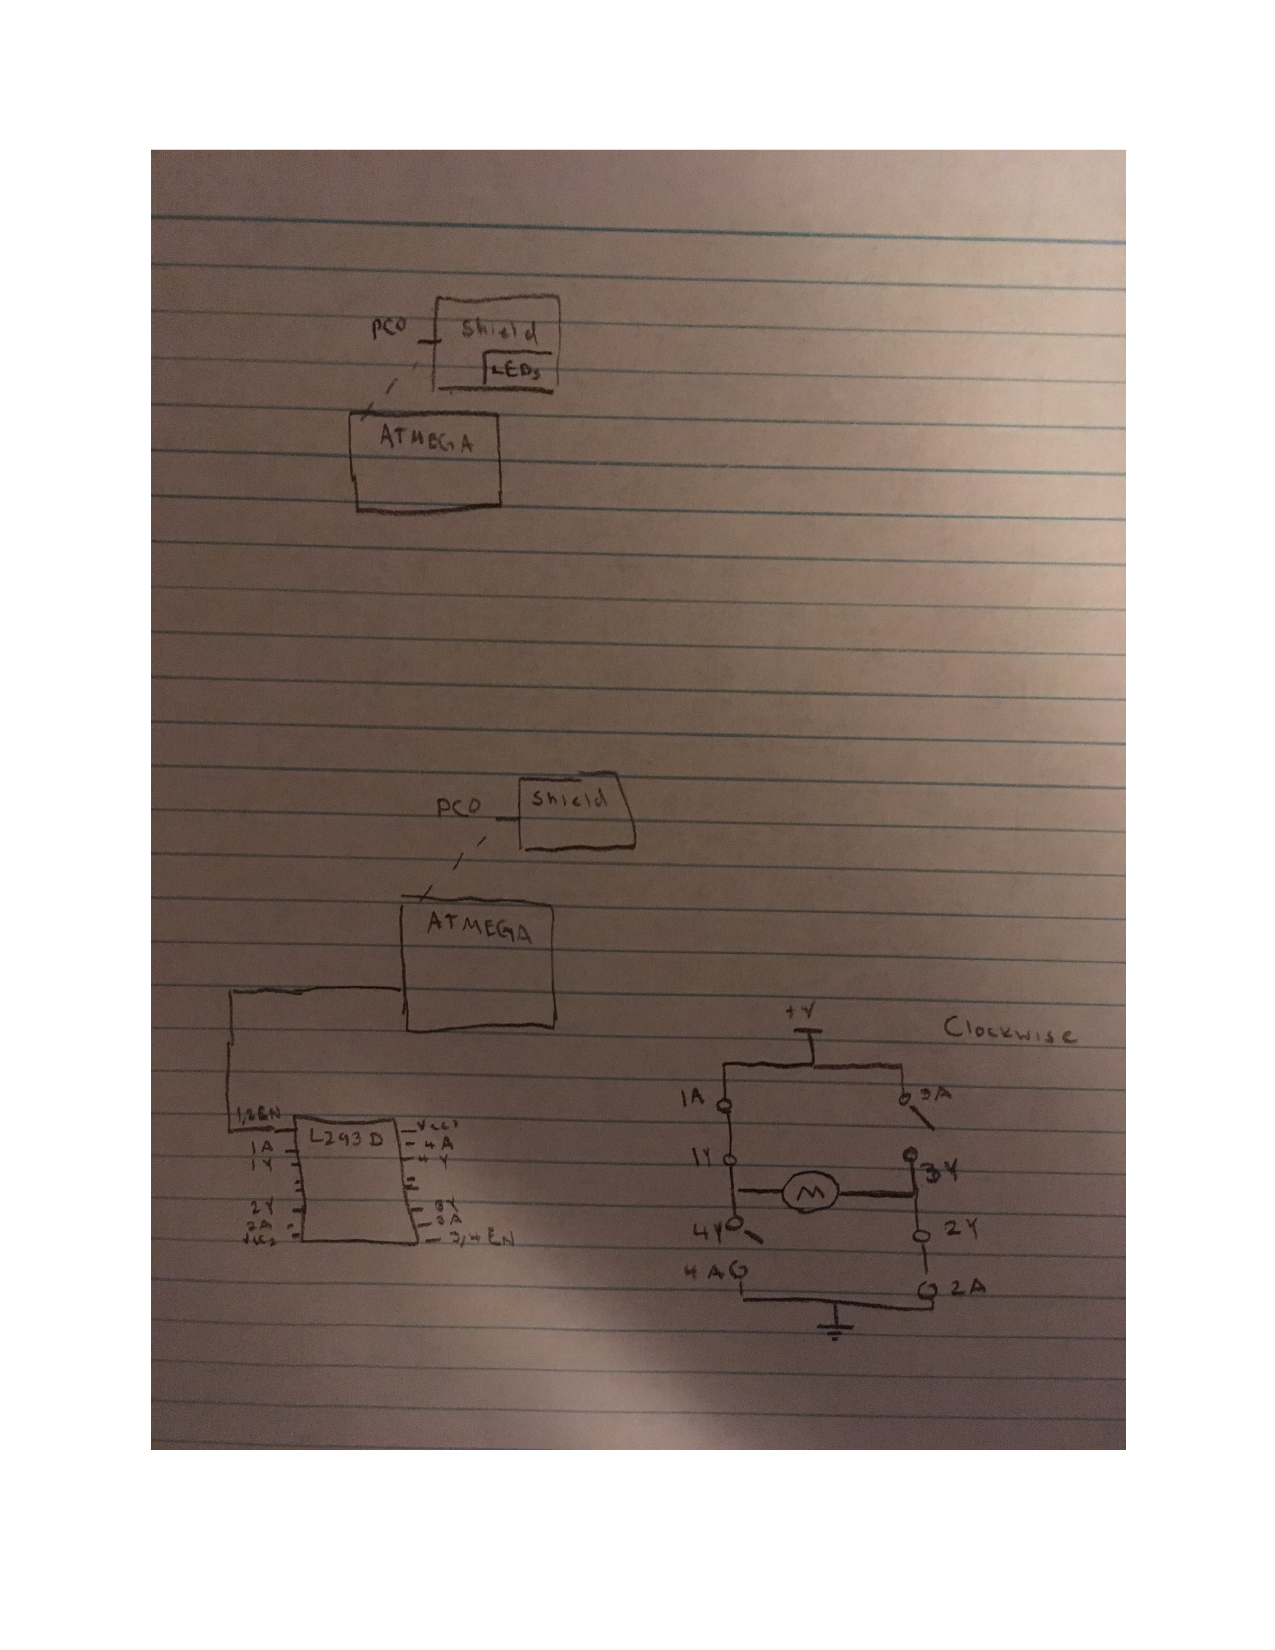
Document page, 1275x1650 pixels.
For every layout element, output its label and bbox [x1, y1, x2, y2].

picture [152, 151, 1126, 1448]
